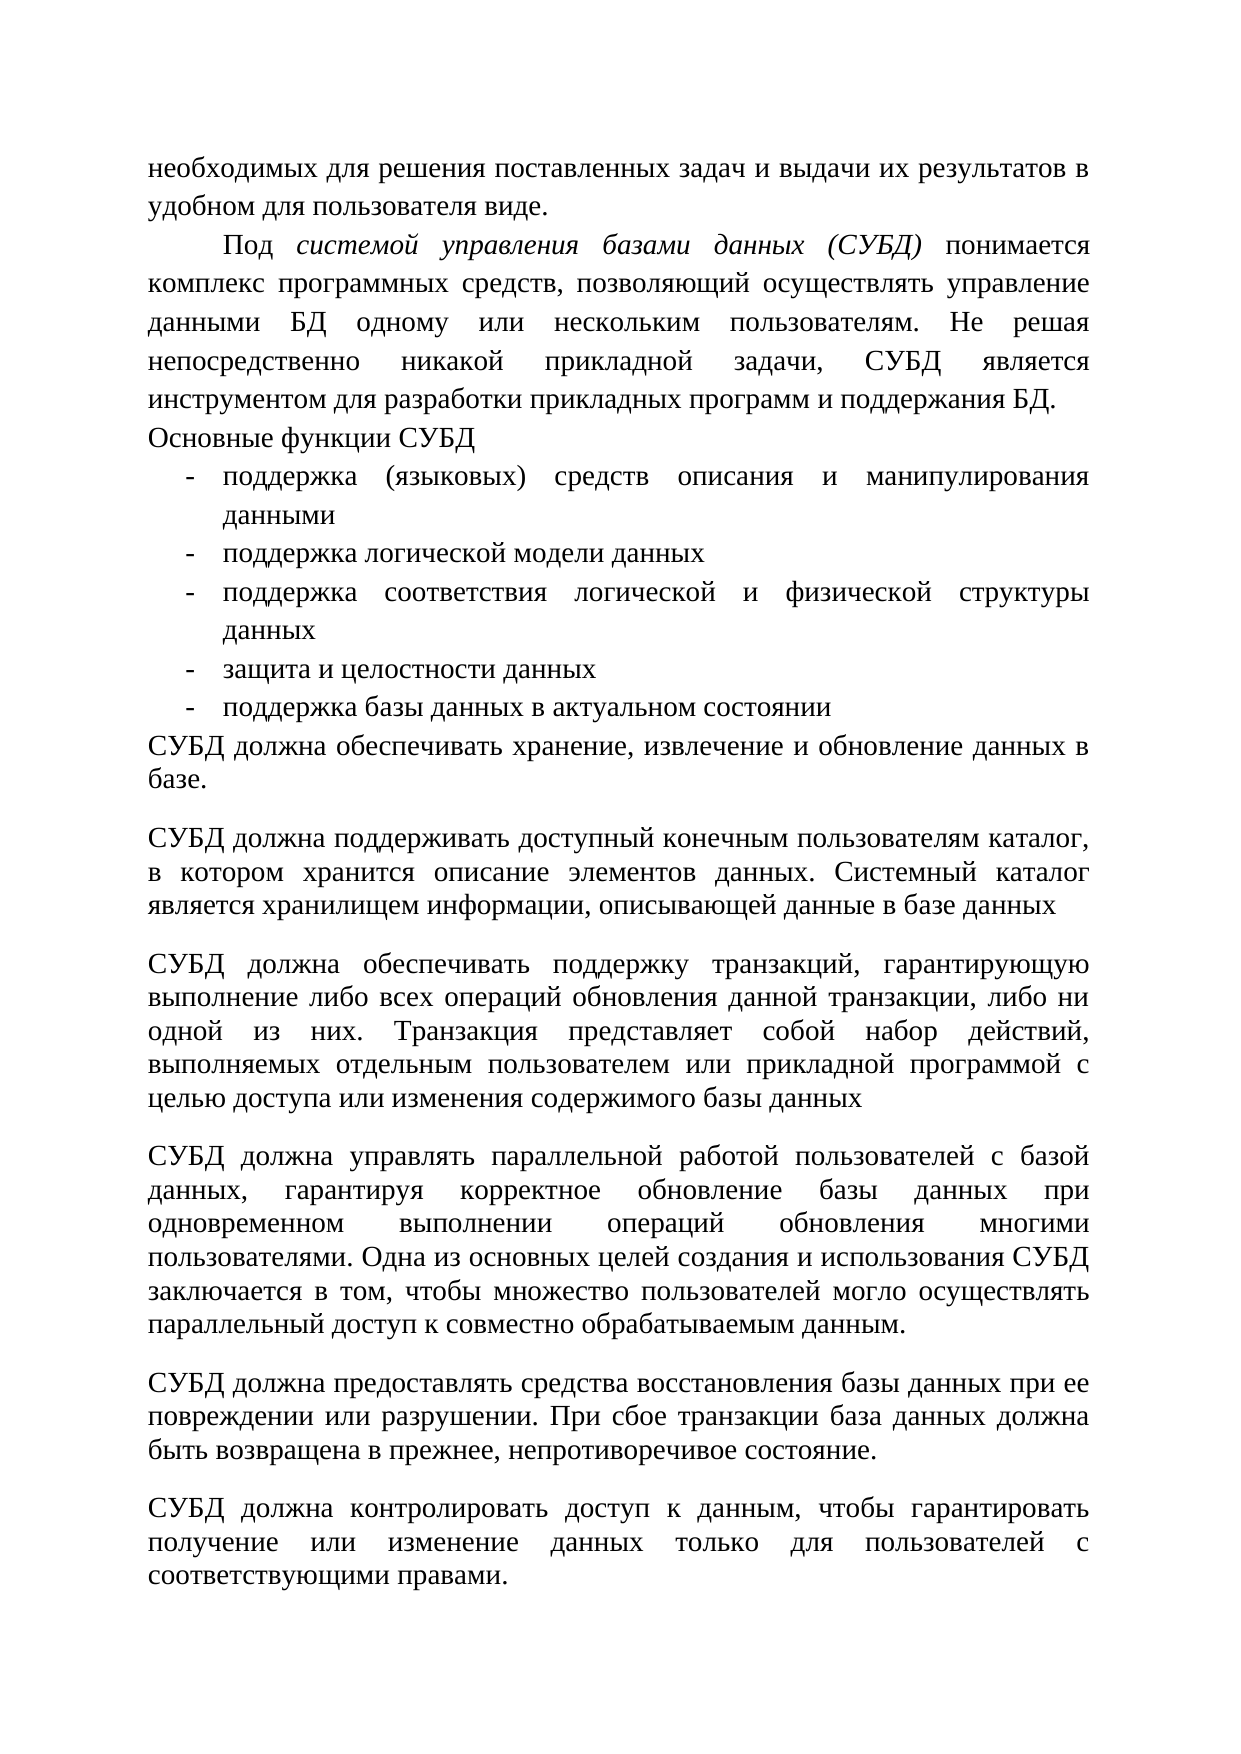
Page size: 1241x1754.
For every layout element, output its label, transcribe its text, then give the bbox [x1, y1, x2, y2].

text СУБД должна поддерживать доступный конечным пользователям каталог, в котором хранится описание элементов данных. Системный каталог является хранилищем информации, описывающей данные в базе данных [148, 820, 1090, 921]
list защита и целостности данных [185, 651, 1090, 684]
list поддержка базы данных в актуальном состоянии [185, 689, 1090, 723]
text СУБД должна контролировать доступ к данным, чтобы гарантировать получение или изменение данных только для пользователей с соответствующими правами. [148, 1490, 1090, 1591]
text СУБД должна обеспечивать поддержку транзакций, гарантирующую выполнение либо всех операций обновления данной транзакции, либо ни одной из них. Транзакция представляет собой набор действий, выполняемых отдельным пользователем или прикладной программой с целью доступа или изменения содержимого базы данных [148, 946, 1090, 1113]
text СУБД должна предоставлять средства восстановления базы данных при ее повреждении или разрушении. При сбое транзакции база данных должна быть возвращена в прежнее, непротиворечивое состояние. [148, 1365, 1090, 1465]
list поддержка логической модели данных [185, 535, 1090, 569]
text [148, 150, 1090, 222]
text СУБД должна управлять параллельной работой пользователей с базой данных, гарантируя корректное обновление базы данных при одновременном выполнении операций обновления многими пользователями. Одна из основных целей создания и использования СУБД заключается в том, чтобы множество пользователей могло осуществлять параллельный доступ к совместно обрабатываемым данным. [148, 1138, 1090, 1340]
text СУБД должна обеспечивать хранение, извлечение и обновление данных в базе. [148, 728, 1090, 795]
list поддержка (языковых) средств описания и манипулирования данными [185, 458, 1090, 530]
list поддержка соответствия логической и физической структуры данных [185, 574, 1090, 646]
text Основные функции СУБД [148, 420, 1090, 453]
text Под системой управления базами данных (СУБД) понимается комплекс программных средств, позволяющий осуществлять управление данными БД одному или нескольким пользователям. Не решая непосредственно никакой прикладной задачи, СУБД является инструментом для разработки прикладных программ и поддержания БД. [148, 227, 1090, 415]
